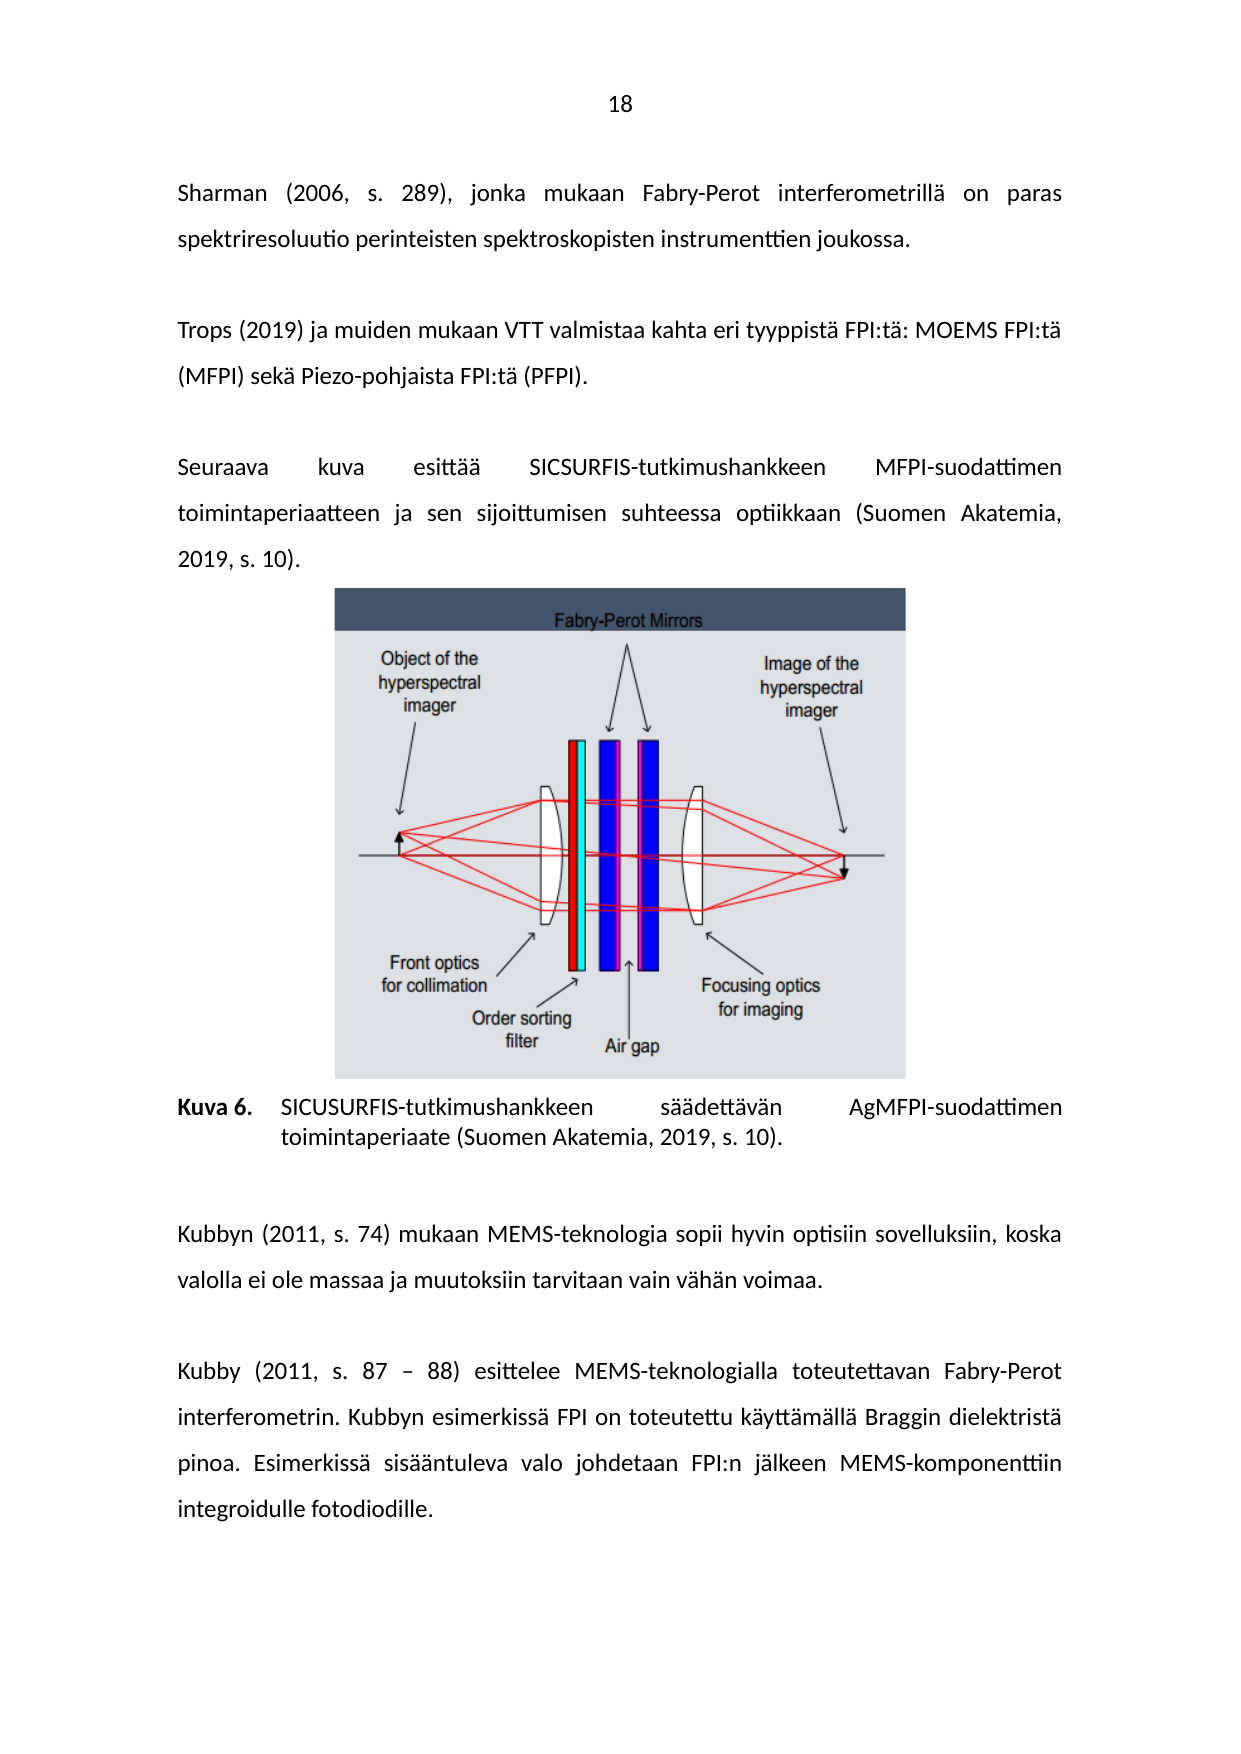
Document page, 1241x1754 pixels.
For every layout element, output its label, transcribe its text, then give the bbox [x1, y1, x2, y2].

text Kubby (2011, s. 87 – 88) esittelee MEMS-teknologialla toteutettavan Fabry-Perot interferometrin. Kubbyn esimerkissä FPI on toteutettu käyttämällä Braggin dielektristä pinoa. Esimerkissä sisääntuleva valo johdetaan FPI:n jälkeen MEMS-komponenttiin integroidulle fotodiodille. [177, 1356, 1063, 1523]
text Kuva 6. SICUSURFIS-tutkimushankkeen säädettävän AgMFPI-suodattimen toimintaperiaate (Suomen Akatemia, 2019, s. 10). [177, 1091, 1063, 1152]
text Kubbyn (2011, s. 74) mukaan MEMS-teknologia sopii hyvin optisiin sovelluksiin, koska valolla ei ole massaa ja muutoksiin tarvitaan vain vähän voimaa. [177, 1218, 1063, 1294]
text Seuraava kuva esittää SICSURFIS-tutkimushankkeen MFPI-suodattimen toimintaperiaatteen ja sen sijoittumisen suhteessa optiikkaan (Suomen Akatemia, 2019, s. 10). [177, 452, 1063, 573]
text Trops (2019) ja muiden mukaan VTT valmistaa kahta eri tyyppistä FPI:tä: MOEMS FPI:tä (MFPI) sekä Piezo-pohjaista FPI:tä (PFPI). [177, 314, 1063, 391]
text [177, 177, 1063, 253]
picture [334, 588, 906, 1079]
